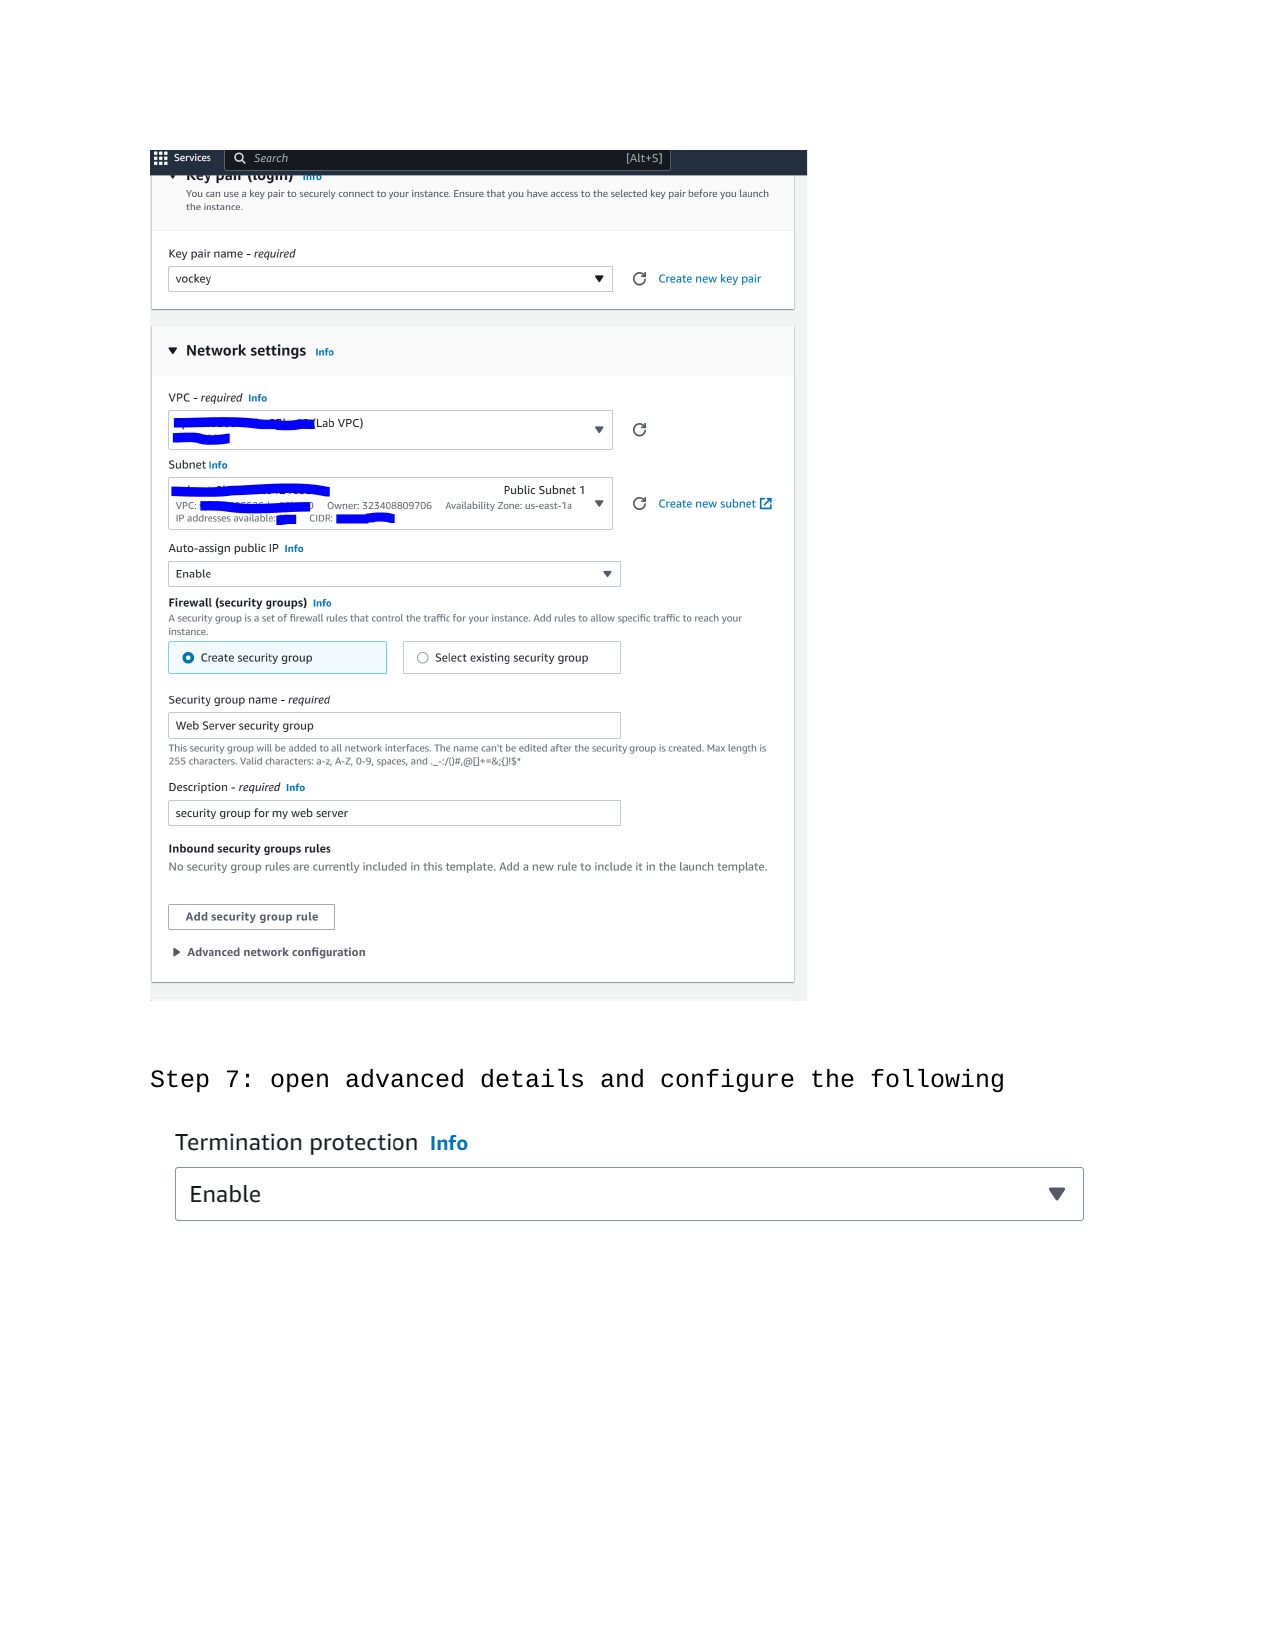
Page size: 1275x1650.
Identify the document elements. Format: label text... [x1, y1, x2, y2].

picture [150, 1113, 1124, 1248]
picture [150, 150, 808, 1001]
text Step 7: open advanced details and configure the following [150, 1067, 1125, 1095]
